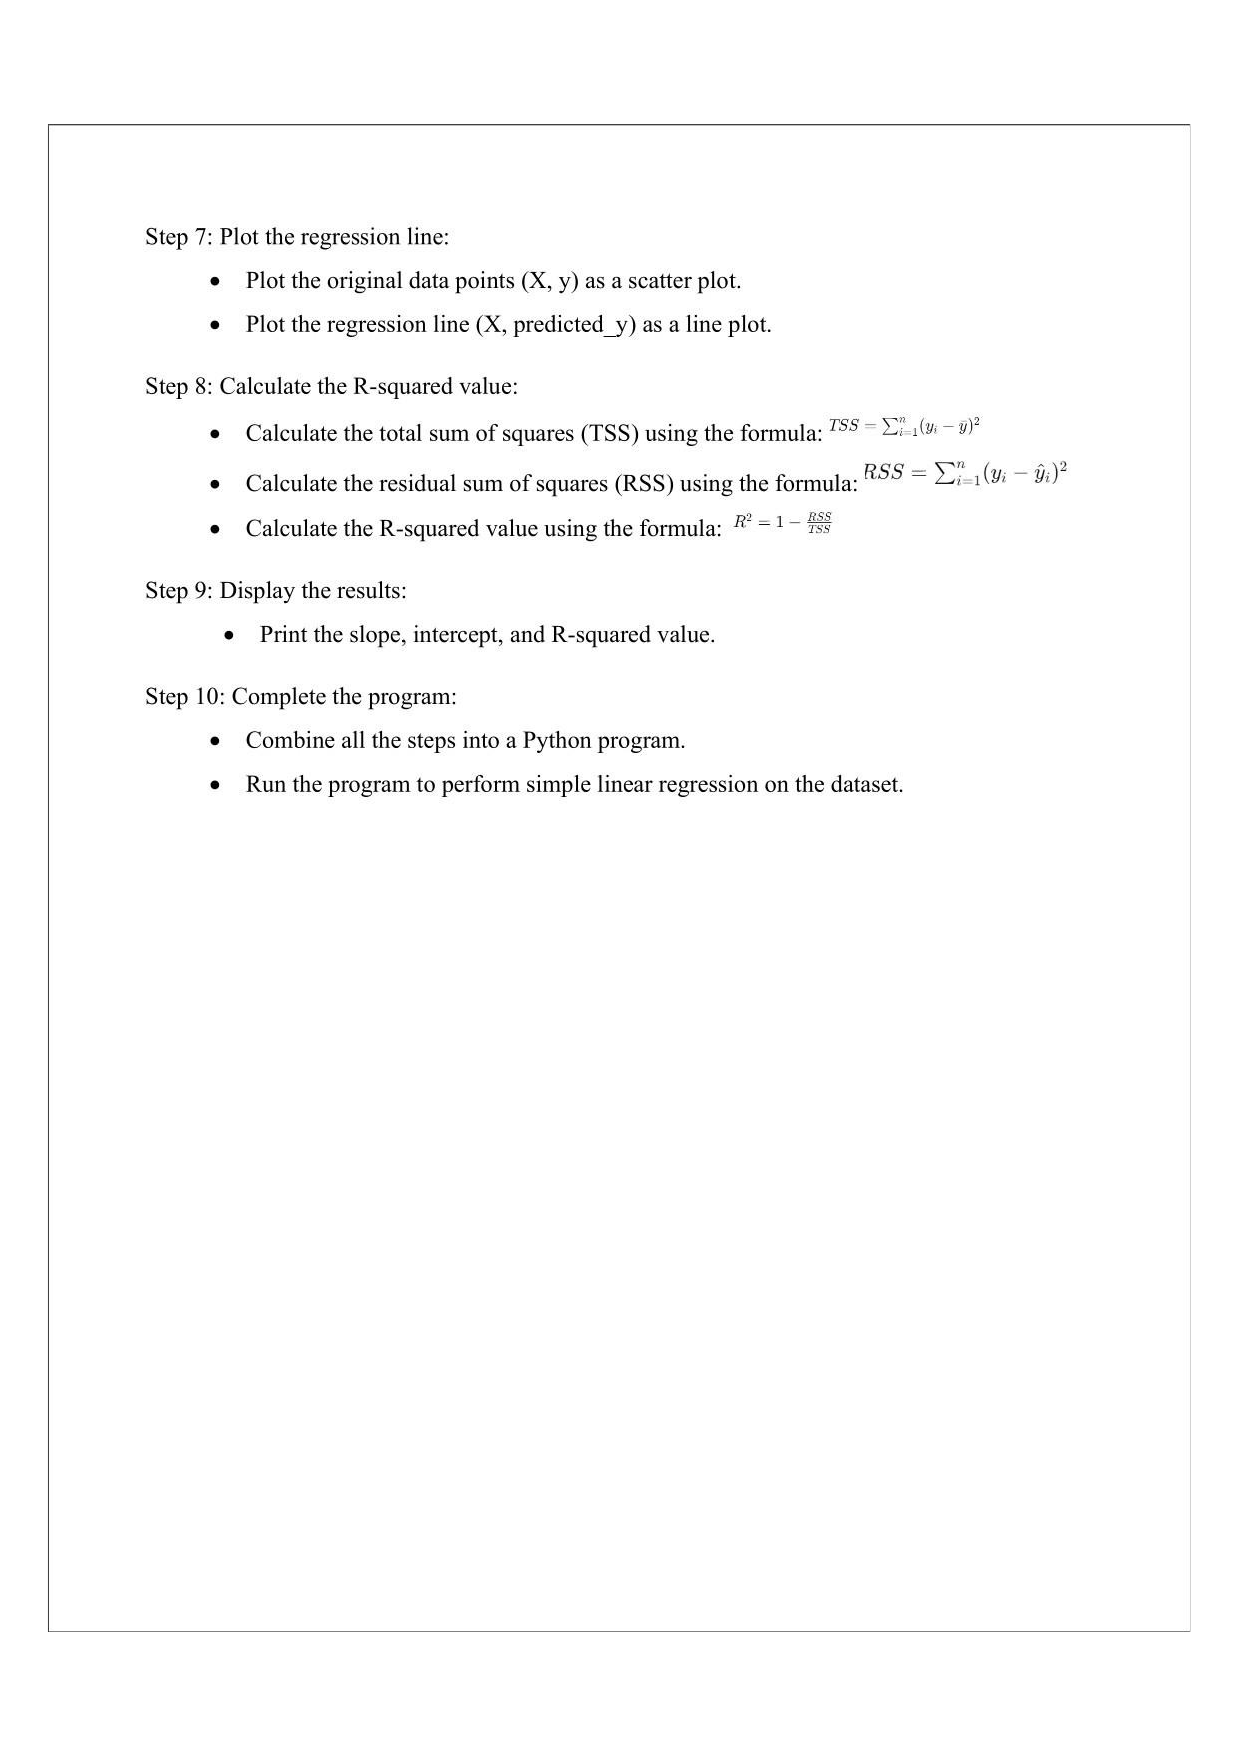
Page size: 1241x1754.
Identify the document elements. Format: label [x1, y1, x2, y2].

picture [47, 124, 1191, 1632]
